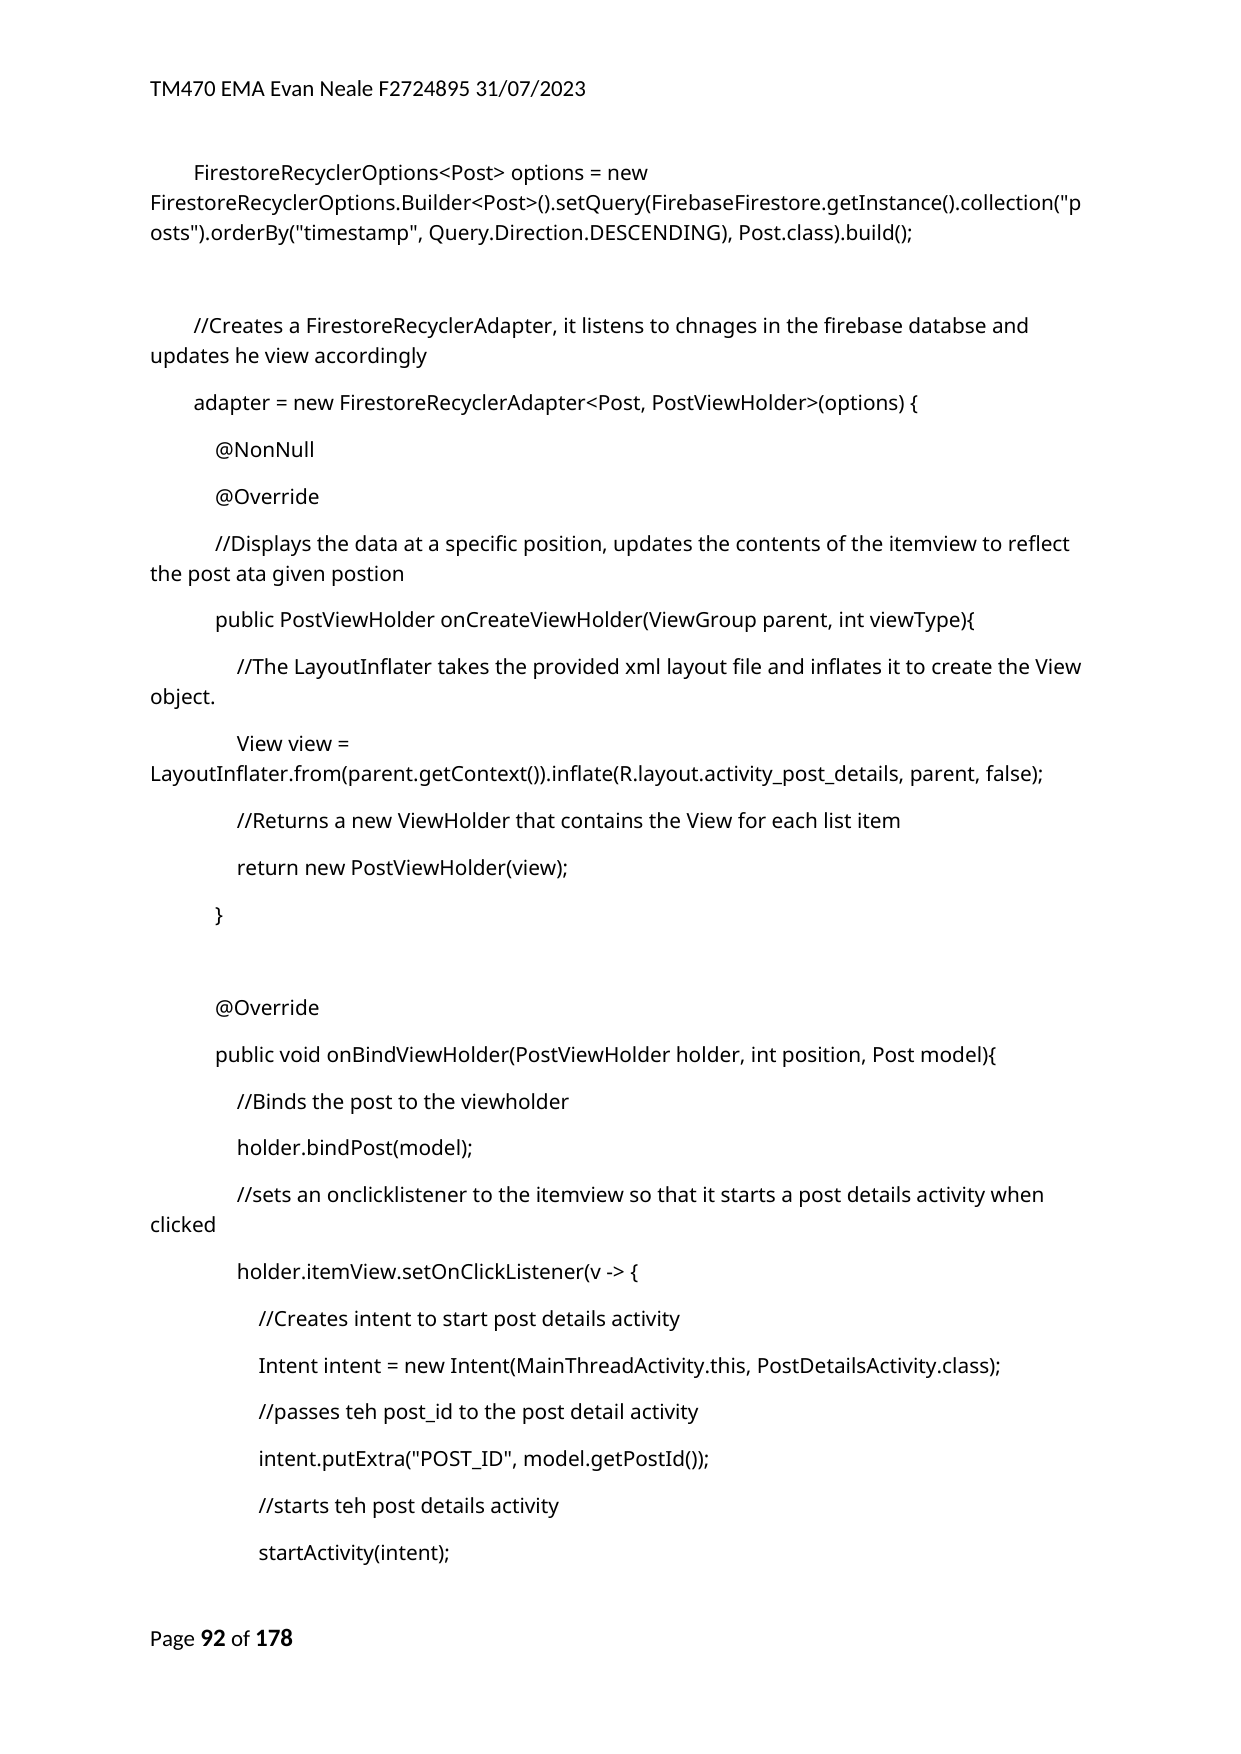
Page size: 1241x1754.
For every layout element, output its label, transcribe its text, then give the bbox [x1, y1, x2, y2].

text @NonNull [150, 435, 1090, 464]
text public void onBindViewHolder(PostViewHolder holder, int position, Post model){ [150, 1040, 1090, 1068]
text holder.itemView.setOnClickListener(v -> { [150, 1257, 1090, 1286]
text @Override [150, 482, 1090, 510]
text adapter = new FirestoreRecyclerAdapter<Post, PostViewHolder>(options) { [150, 388, 1090, 417]
text //Returns a new ViewHolder that contains the View for each list item [150, 806, 1090, 834]
text holder.bindPost(model); [150, 1133, 1090, 1162]
text //Displays the data at a specific position, updates the contents of the itemview to reflect the post ata given postion [150, 529, 1090, 587]
text FirestoreRecyclerOptions<Post> options = new FirestoreRecyclerOptions.Builder<Post>().setQuery(FirebaseFirestore.getInstance().collection("posts").orderBy("timestamp", Query.Direction.DESCENDING), Post.class).build(); [150, 158, 1090, 246]
text //Binds the post to the viewholder [150, 1087, 1090, 1115]
text return new PostViewHolder(view); [150, 853, 1090, 881]
text //passes teh post_id to the post detail activity [150, 1397, 1090, 1426]
text @Override [150, 993, 1090, 1022]
text View view = LayoutInflater.from(parent.getContext()).inflate(R.layout.activity_post_details, parent, false); [150, 729, 1090, 788]
text //starts teh post details activity [150, 1491, 1090, 1519]
text //Creates a FirestoreRecyclerAdapter, it listens to chnages in the firebase databse and updates he view accordingly [150, 312, 1090, 370]
text Intent intent = new Intent(MainThreadActivity.this, PostDetailsActivity.class); [150, 1351, 1090, 1379]
text } [150, 900, 1090, 928]
text //sets an onclicklistener to the itemview so that it starts a post details activity when clicked [150, 1180, 1090, 1239]
text public PostViewHolder onCreateViewHolder(ViewGroup parent, int viewType){ [150, 606, 1090, 634]
text intent.putExtra("POST_ID", model.getPostId()); [150, 1444, 1090, 1473]
text //The LayoutInflater takes the provided xml layout file and inflates it to create the View object. [150, 652, 1090, 711]
text //Creates intent to start post details activity [150, 1304, 1090, 1332]
text startActivity(intent); [150, 1538, 1090, 1566]
